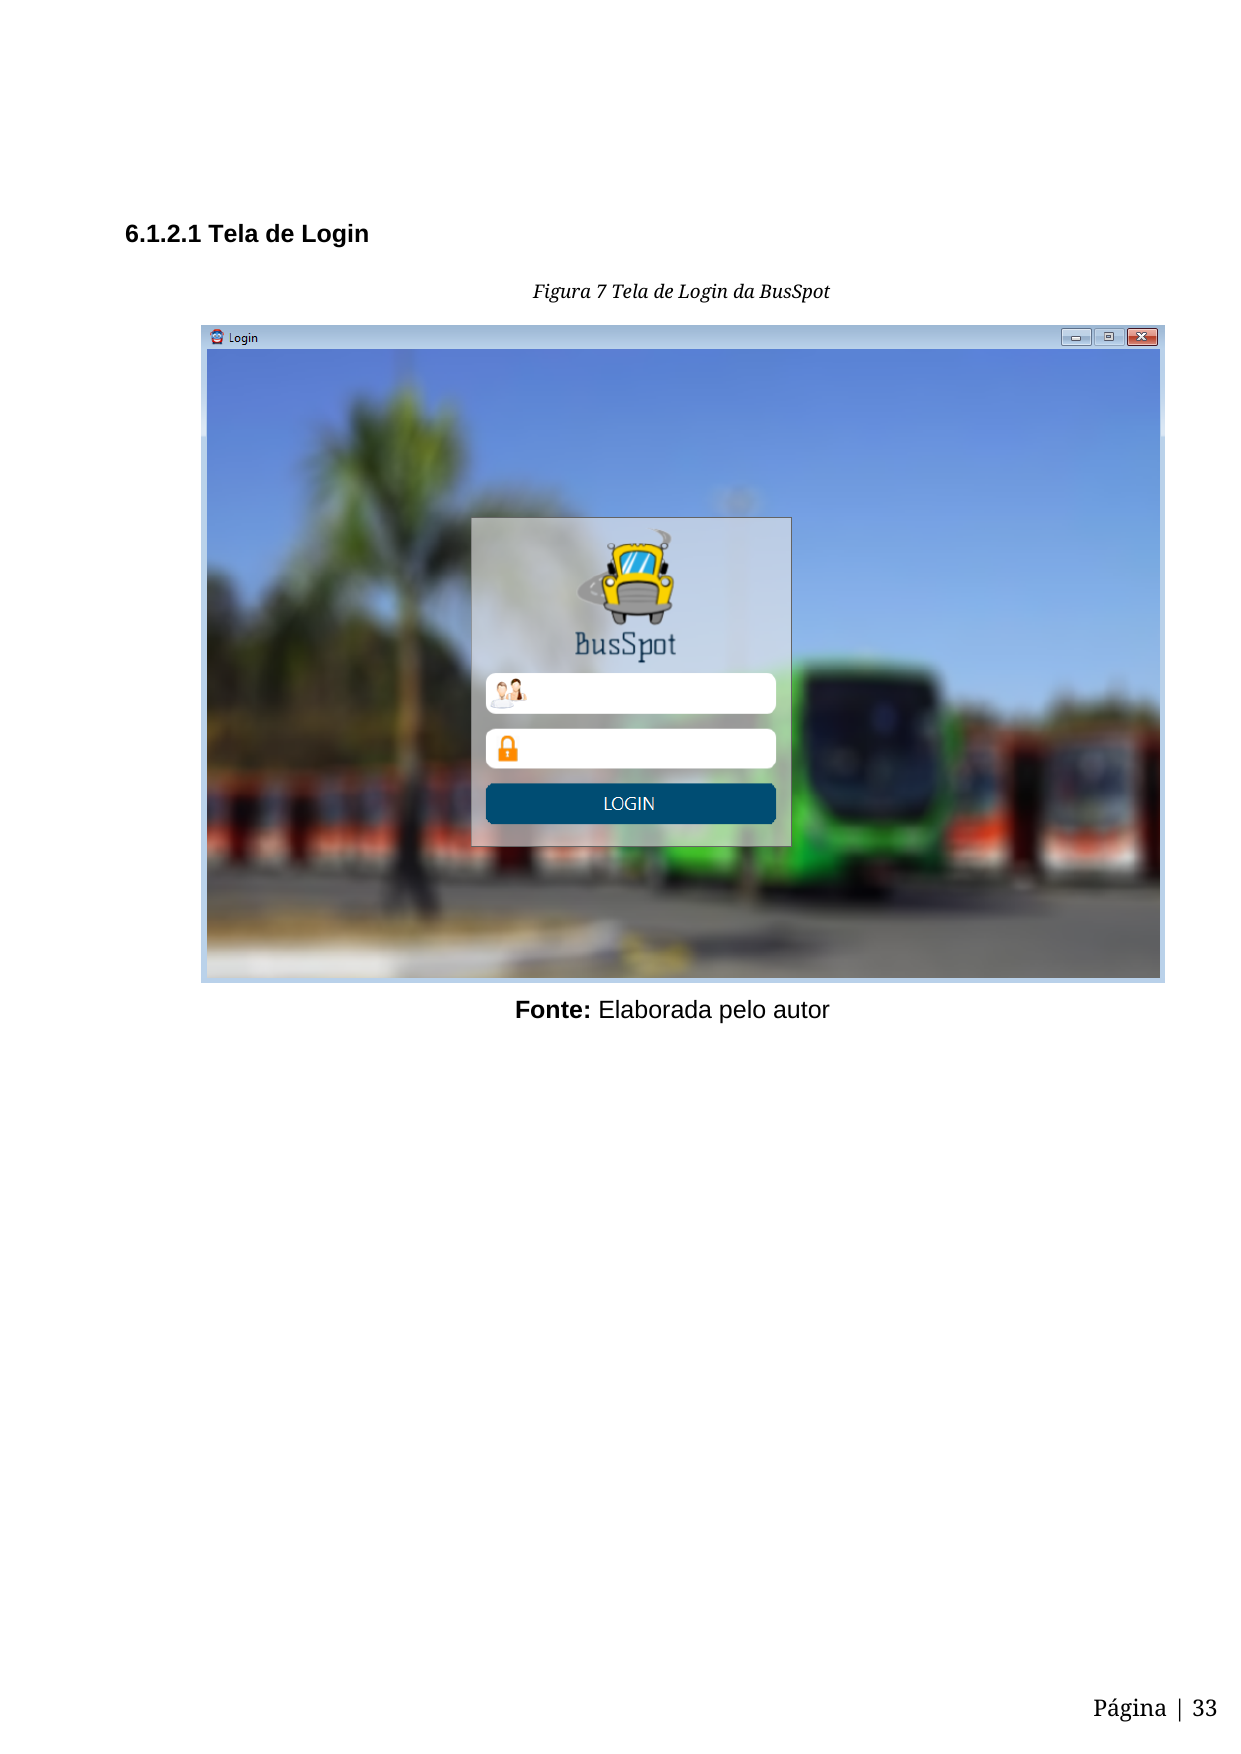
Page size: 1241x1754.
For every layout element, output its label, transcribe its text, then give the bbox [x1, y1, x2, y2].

picture [200, 325, 1165, 983]
text Fonte: Elaborada pelo autor [125, 996, 1220, 1024]
text Figura 7 Tela de Login da BusSpot [125, 279, 1240, 304]
subtitle 6.1.2.1 Tela de Login [125, 221, 1240, 247]
